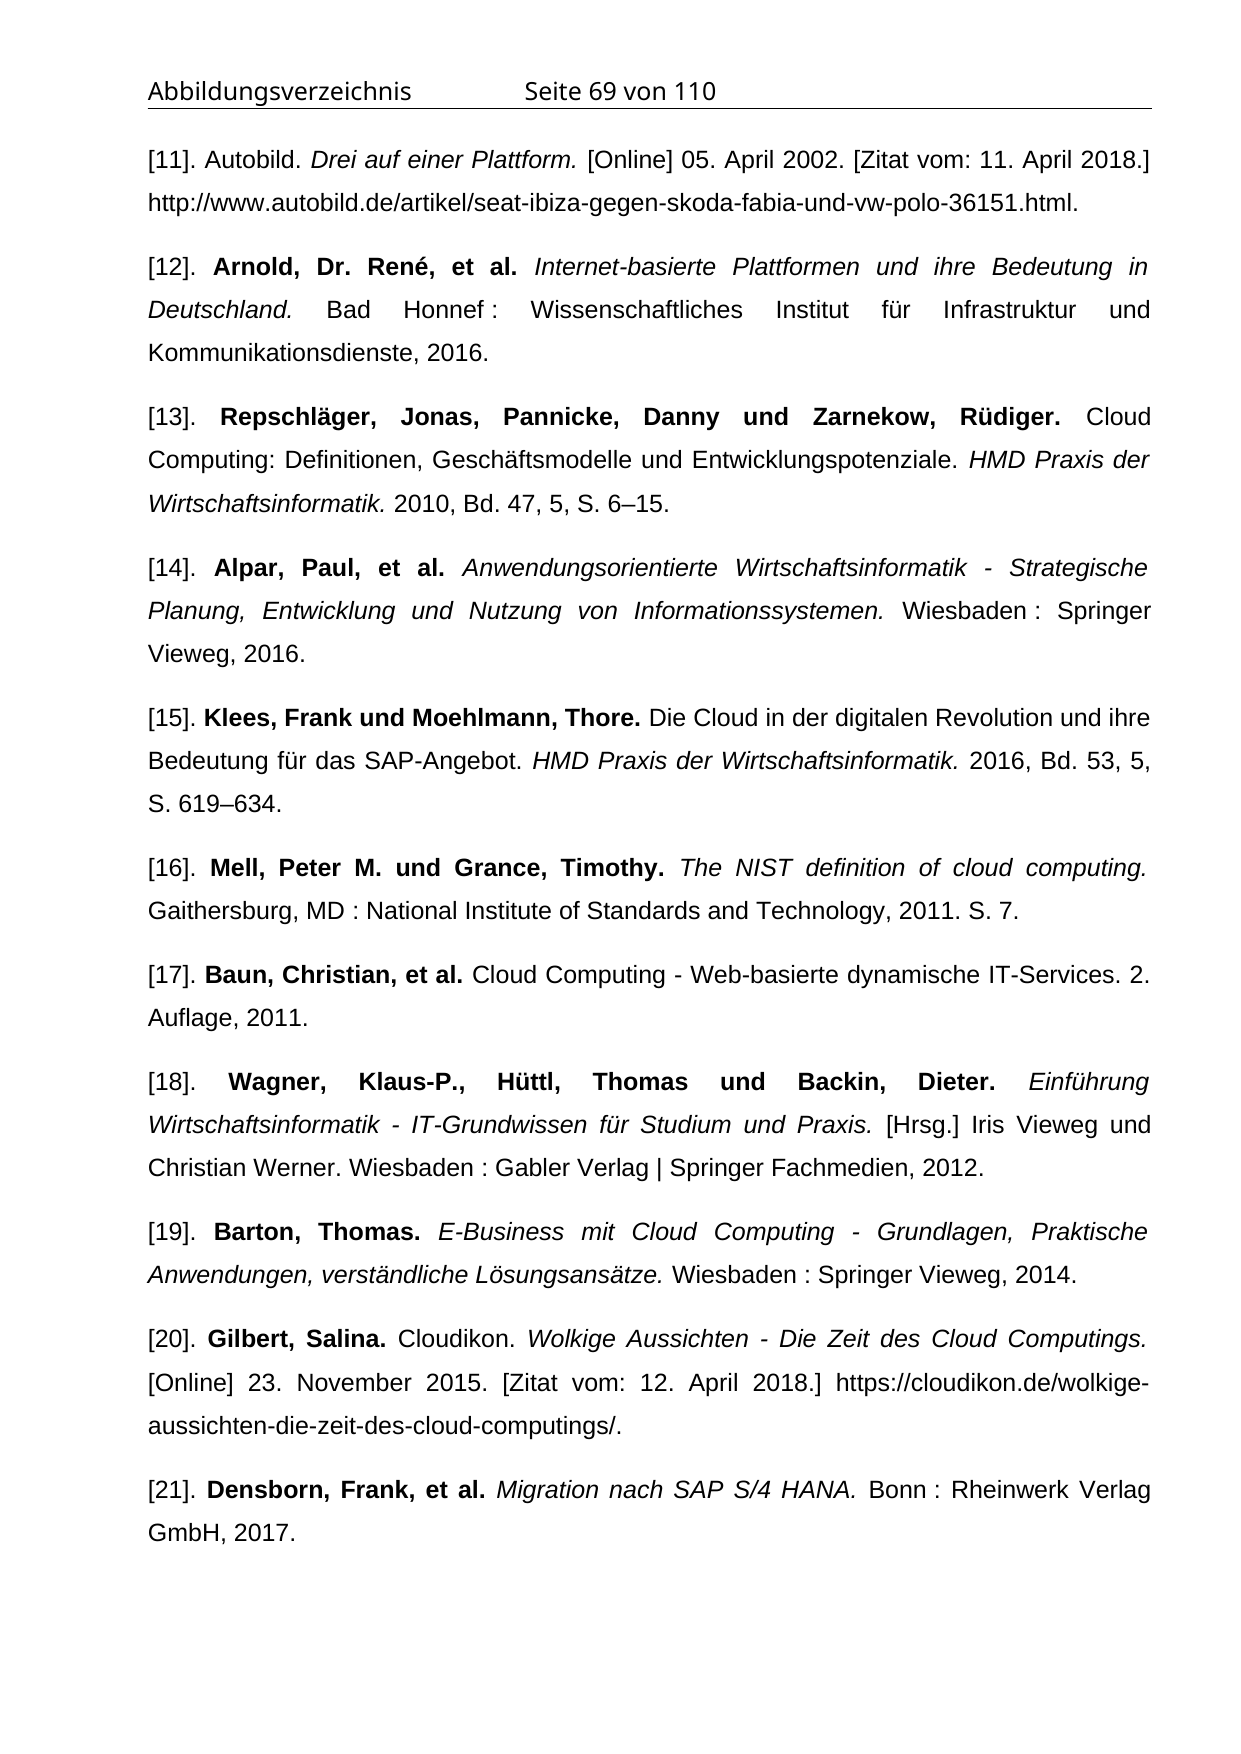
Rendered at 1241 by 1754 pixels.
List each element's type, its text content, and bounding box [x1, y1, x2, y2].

text [20]. Gilbert, Salina. Cloudikon. Wolkige Aussichten - Die Zeit des Cloud Computings. [Online] 23. November 2015. [Zitat vom: 12. April 2018.] https://cloudikon.de/wolkige-aussichten-die-zeit-des-cloud-computings/. [148, 1324, 1152, 1439]
text [15]. Klees, Frank und Moehlmann, Thore. Die Cloud in der digitalen Revolution und ihre Bedeutung für das SAP-Angebot. HMD Praxis der Wirtschaftsinformatik. 2016, Bd. 53, 5, S. 619–634. [148, 703, 1152, 818]
text [18]. Wagner, Klaus-P., Hüttl, Thomas und Backin, Dieter. Einführung Wirtschaftsinformatik - IT-Grundwissen für Studium und Praxis. [Hrsg.] Iris Vieweg und Christian Werner. Wiesbaden : Gabler Verlag | Springer Fachmedien, 2012. [148, 1067, 1152, 1182]
text [21]. Densborn, Frank, et al. Migration nach SAP S/4 HANA. Bonn : Rheinwerk Verlag GmbH, 2017. [148, 1475, 1152, 1547]
text [13]. Repschläger, Jonas, Pannicke, Danny und Zarnekow, Rüdiger. Cloud Computing: Definitionen, Geschäftsmodelle und Entwicklungspotenziale. HMD Praxis der Wirtschaftsinformatik. 2010, Bd. 47, 5, S. 6–15. [148, 402, 1152, 517]
text [14]. Alpar, Paul, et al. Anwendungsorientierte Wirtschaftsinformatik - Strategische Planung, Entwicklung und Nutzung von Informationssystemen. Wiesbaden : Springer Vieweg, 2016. [148, 553, 1152, 668]
text [19]. Barton, Thomas. E-Business mit Cloud Computing - Grundlagen, Praktische Anwendungen, verständliche Lösungsansätze. Wiesbaden : Springer Vieweg, 2014. [148, 1217, 1152, 1289]
text [16]. Mell, Peter M. und Grance, Timothy. The NIST definition of cloud computing. Gaithersburg, MD : National Institute of Standards and Technology, 2011. S. 7. [148, 853, 1152, 925]
text [17]. Baun, Christian, et al. Cloud Computing - Web-basierte dynamische IT-Services. 2. Auflage, 2011. [148, 960, 1152, 1032]
text [12]. Arnold, Dr. René, et al. Internet-basierte Plattformen und ihre Bedeutung in Deutschland. Bad Honnef : Wissenschaftliches Institut für Infrastruktur und Kommunikationsdienste, 2016. [148, 252, 1152, 367]
text [11]. Autobild. Drei auf einer Plattform. [Online] 05. April 2002. [Zitat vom: 11. April 2018.] http://www.autobild.de/artikel/seat-ibiza-gegen-skoda-fabia-und-vw-polo-36151.html. [148, 145, 1152, 217]
